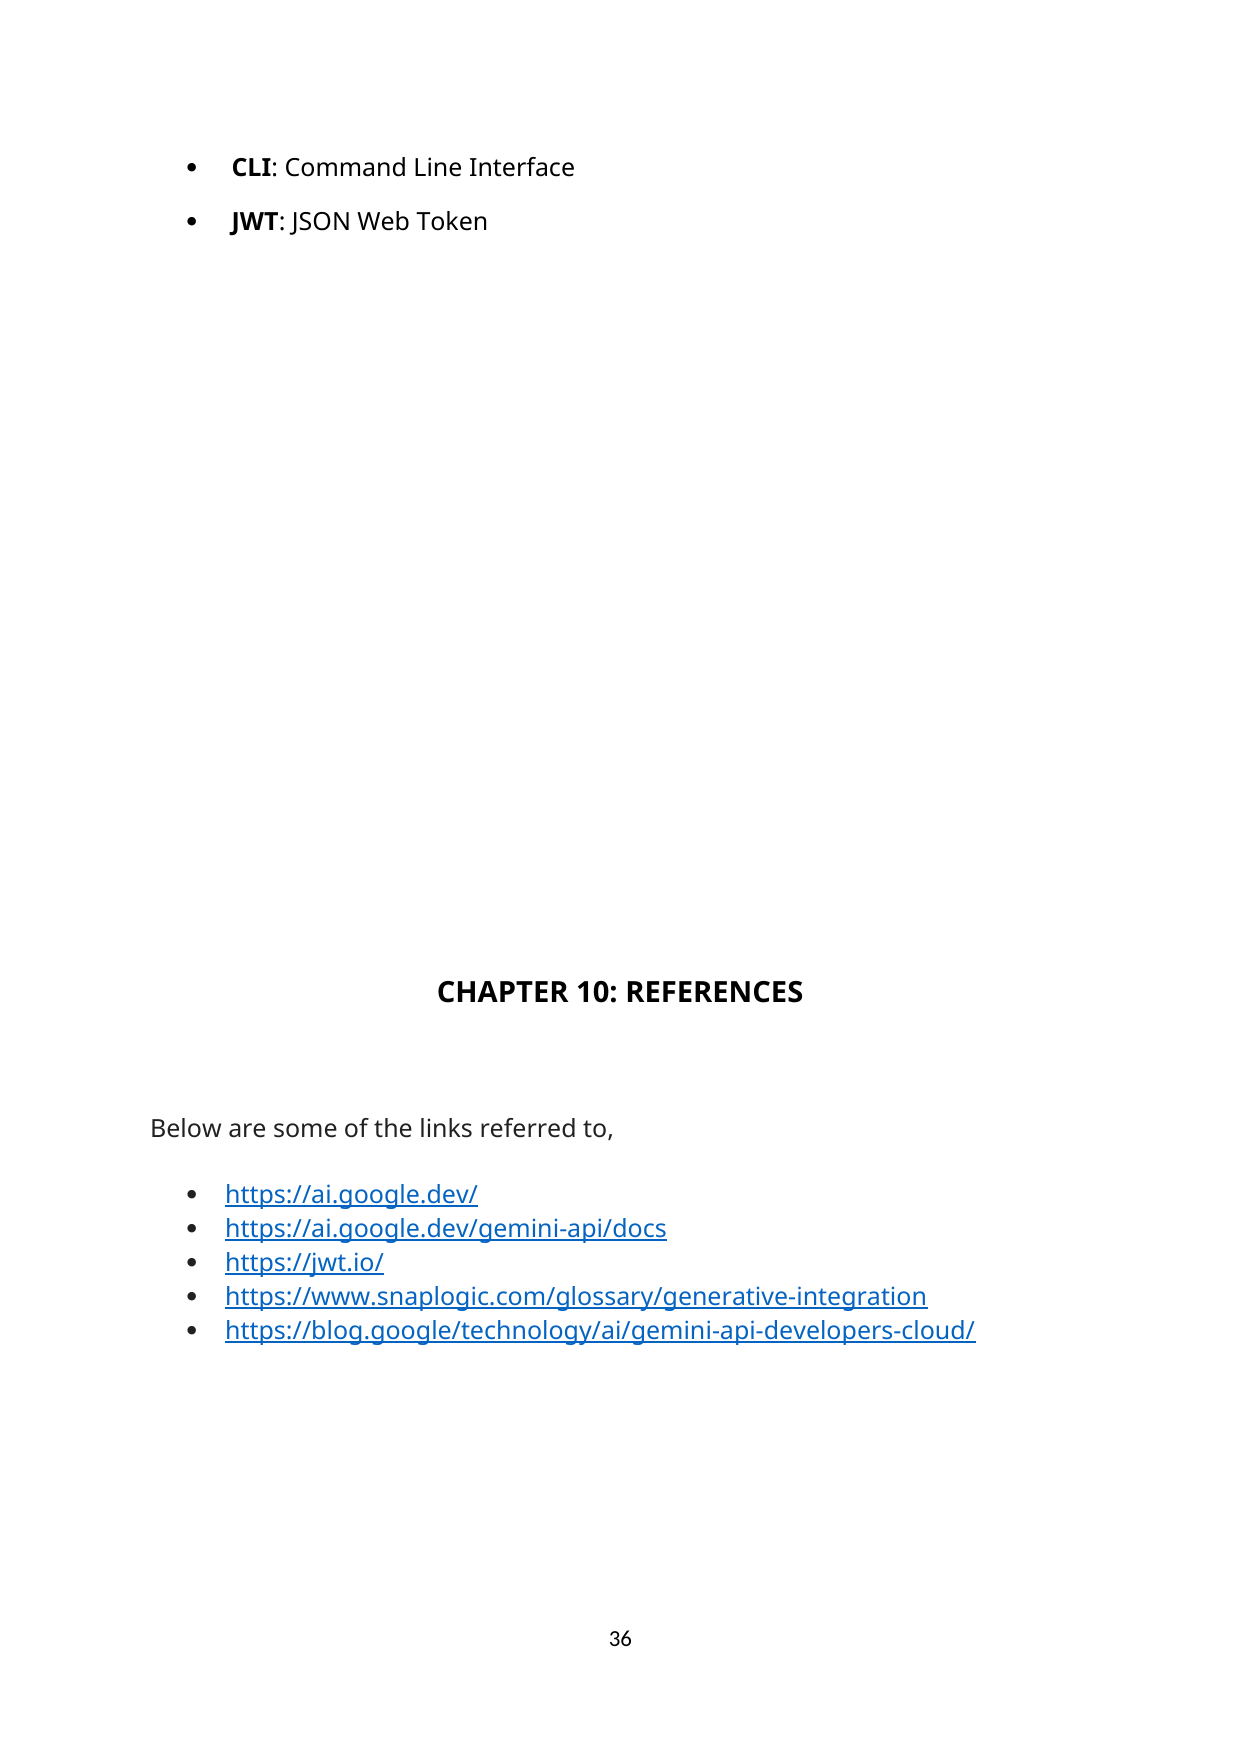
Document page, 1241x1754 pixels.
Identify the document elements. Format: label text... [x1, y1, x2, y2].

list https://ai.google.dev/ [187, 1176, 1090, 1210]
list JWT: JSON Web Token [187, 203, 1090, 237]
list https://blog.google/technology/ai/gemini-api-developers-cloud/ [187, 1313, 1090, 1347]
list https://jwt.io/ [187, 1244, 1090, 1278]
subtitle CHAPTER 10: REFERENCES [150, 971, 1090, 1011]
text Below are some of the links referred to, [150, 1111, 1090, 1145]
list https://www.snaplogic.com/glossary/generative-integration [187, 1278, 1090, 1313]
list https://ai.google.dev/gemini-api/docs [187, 1210, 1090, 1244]
list CLI: Command Line Interface [187, 150, 1090, 184]
